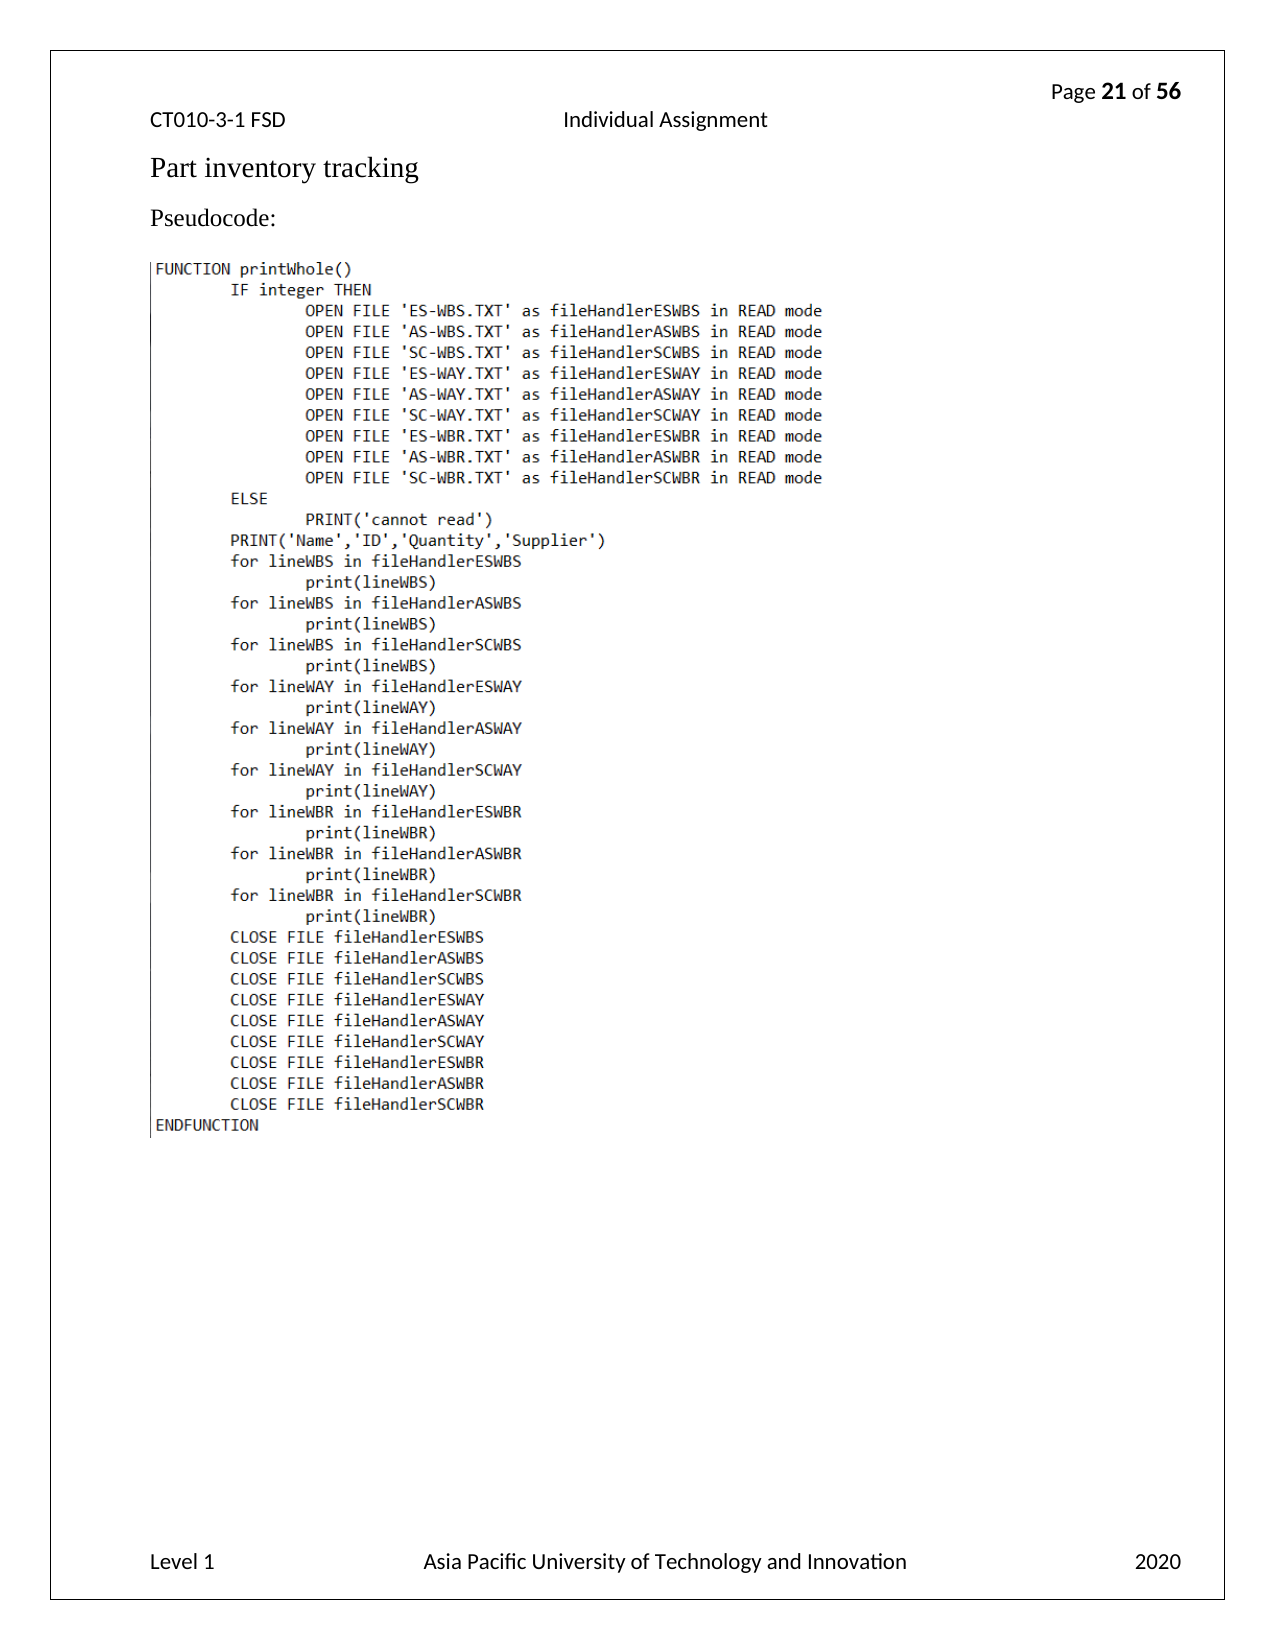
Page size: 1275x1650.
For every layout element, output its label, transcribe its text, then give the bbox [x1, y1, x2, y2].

picture [150, 262, 837, 1138]
text update(newData, fileHandler): Part inventory tracking [150, 150, 1181, 183]
text Pseudocode: [150, 203, 1181, 232]
